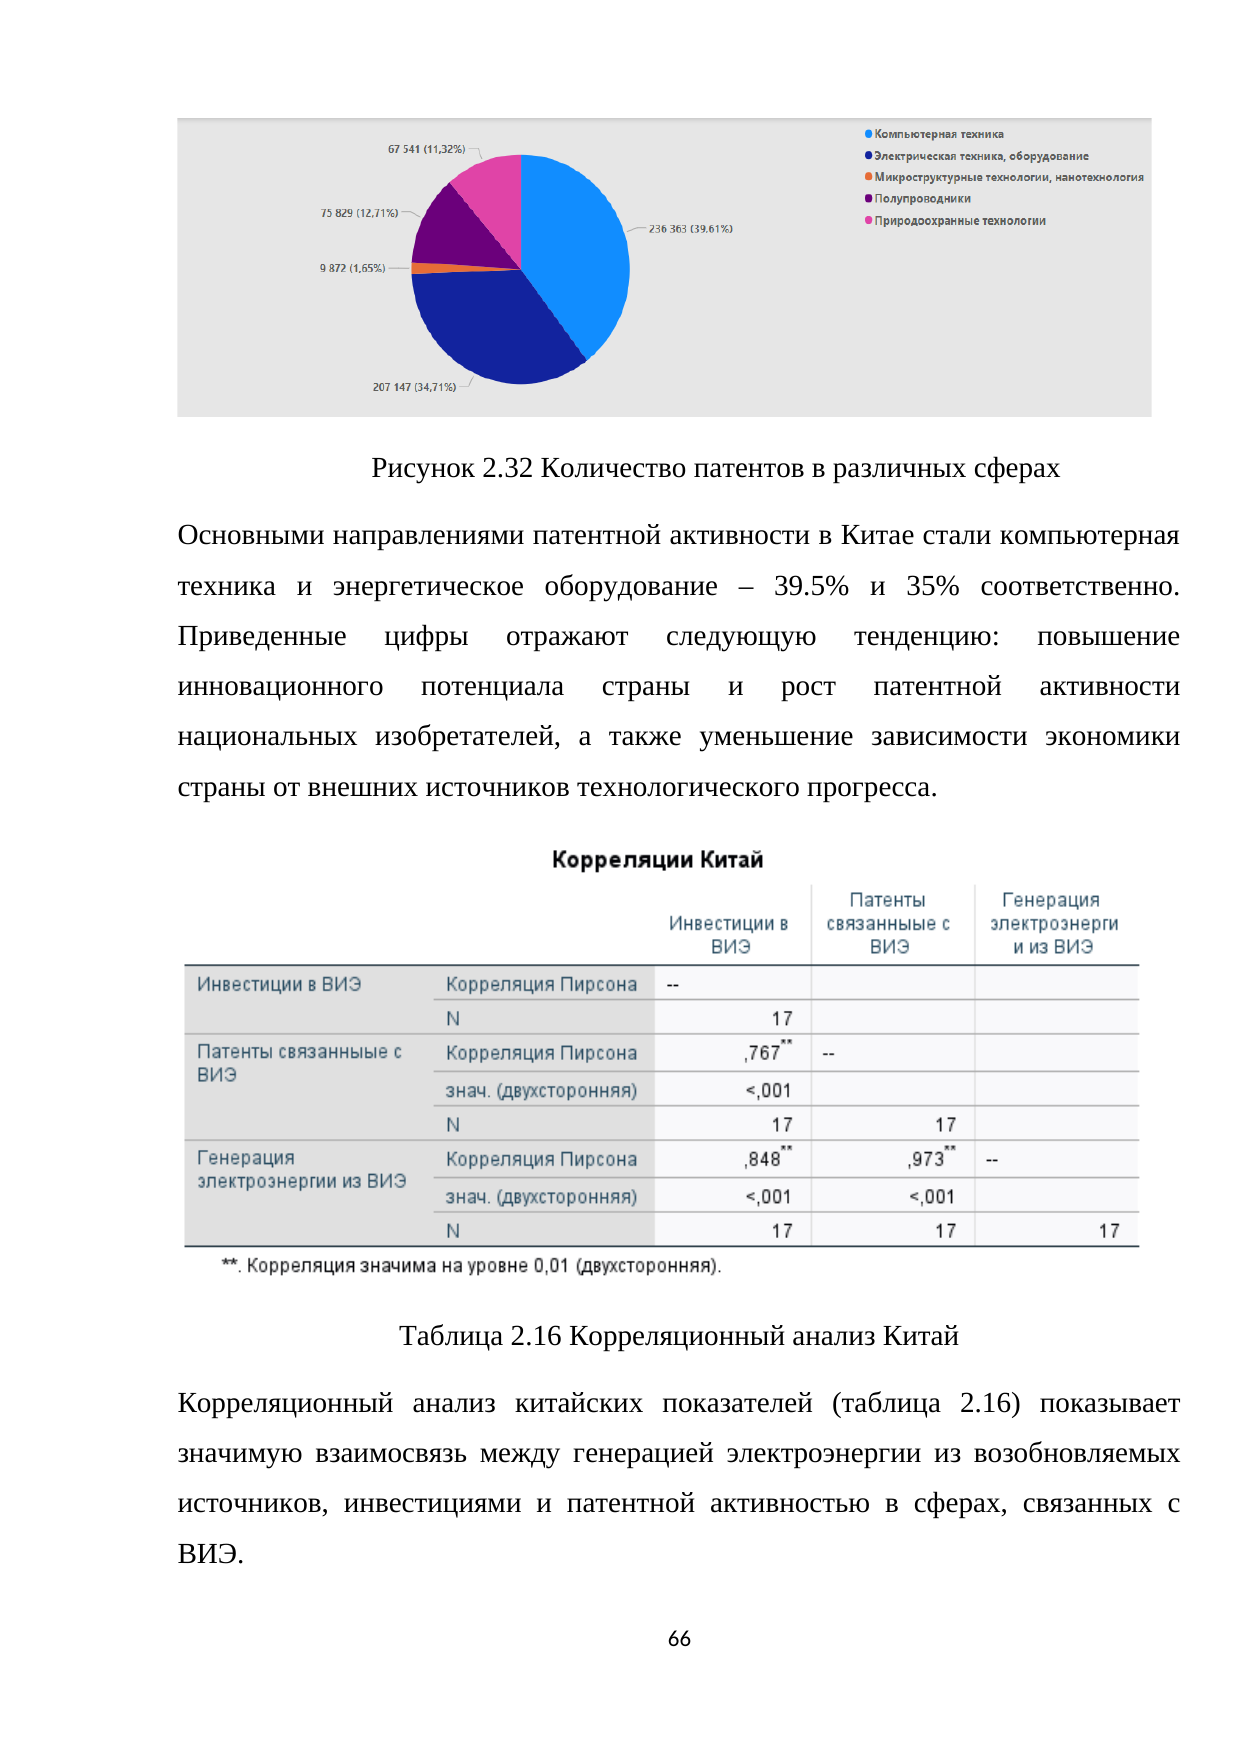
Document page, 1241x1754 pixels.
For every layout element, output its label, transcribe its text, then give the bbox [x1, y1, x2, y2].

text Основными направлениями патентной активности в Китае стали компьютерная техника и энергетическое оборудование – 39.5% и 35% соответственно. Приведенные цифры отражают следующую тенденцию: повышение инновационного потенциала страны и рост патентной активности национальных изобретателей, а также уменьшение зависимости экономики страны от внешних источников технологического прогресса. [177, 517, 1181, 802]
picture [177, 835, 1152, 1288]
text Рисунок 2.32 Количество патентов в различных сферах [177, 450, 1181, 484]
text Корреляционный анализ китайских показателей (таблица 2.16) показывает значимую взаимосвязь между генерацией электроэнергии из возобновляемых источников, инвестициями и патентной активностью в сферах, связанных с ВИЭ. [177, 1385, 1181, 1569]
text Таблица 2.16 Корреляционный анализ Китай [177, 1318, 1181, 1351]
picture [177, 118, 1152, 417]
